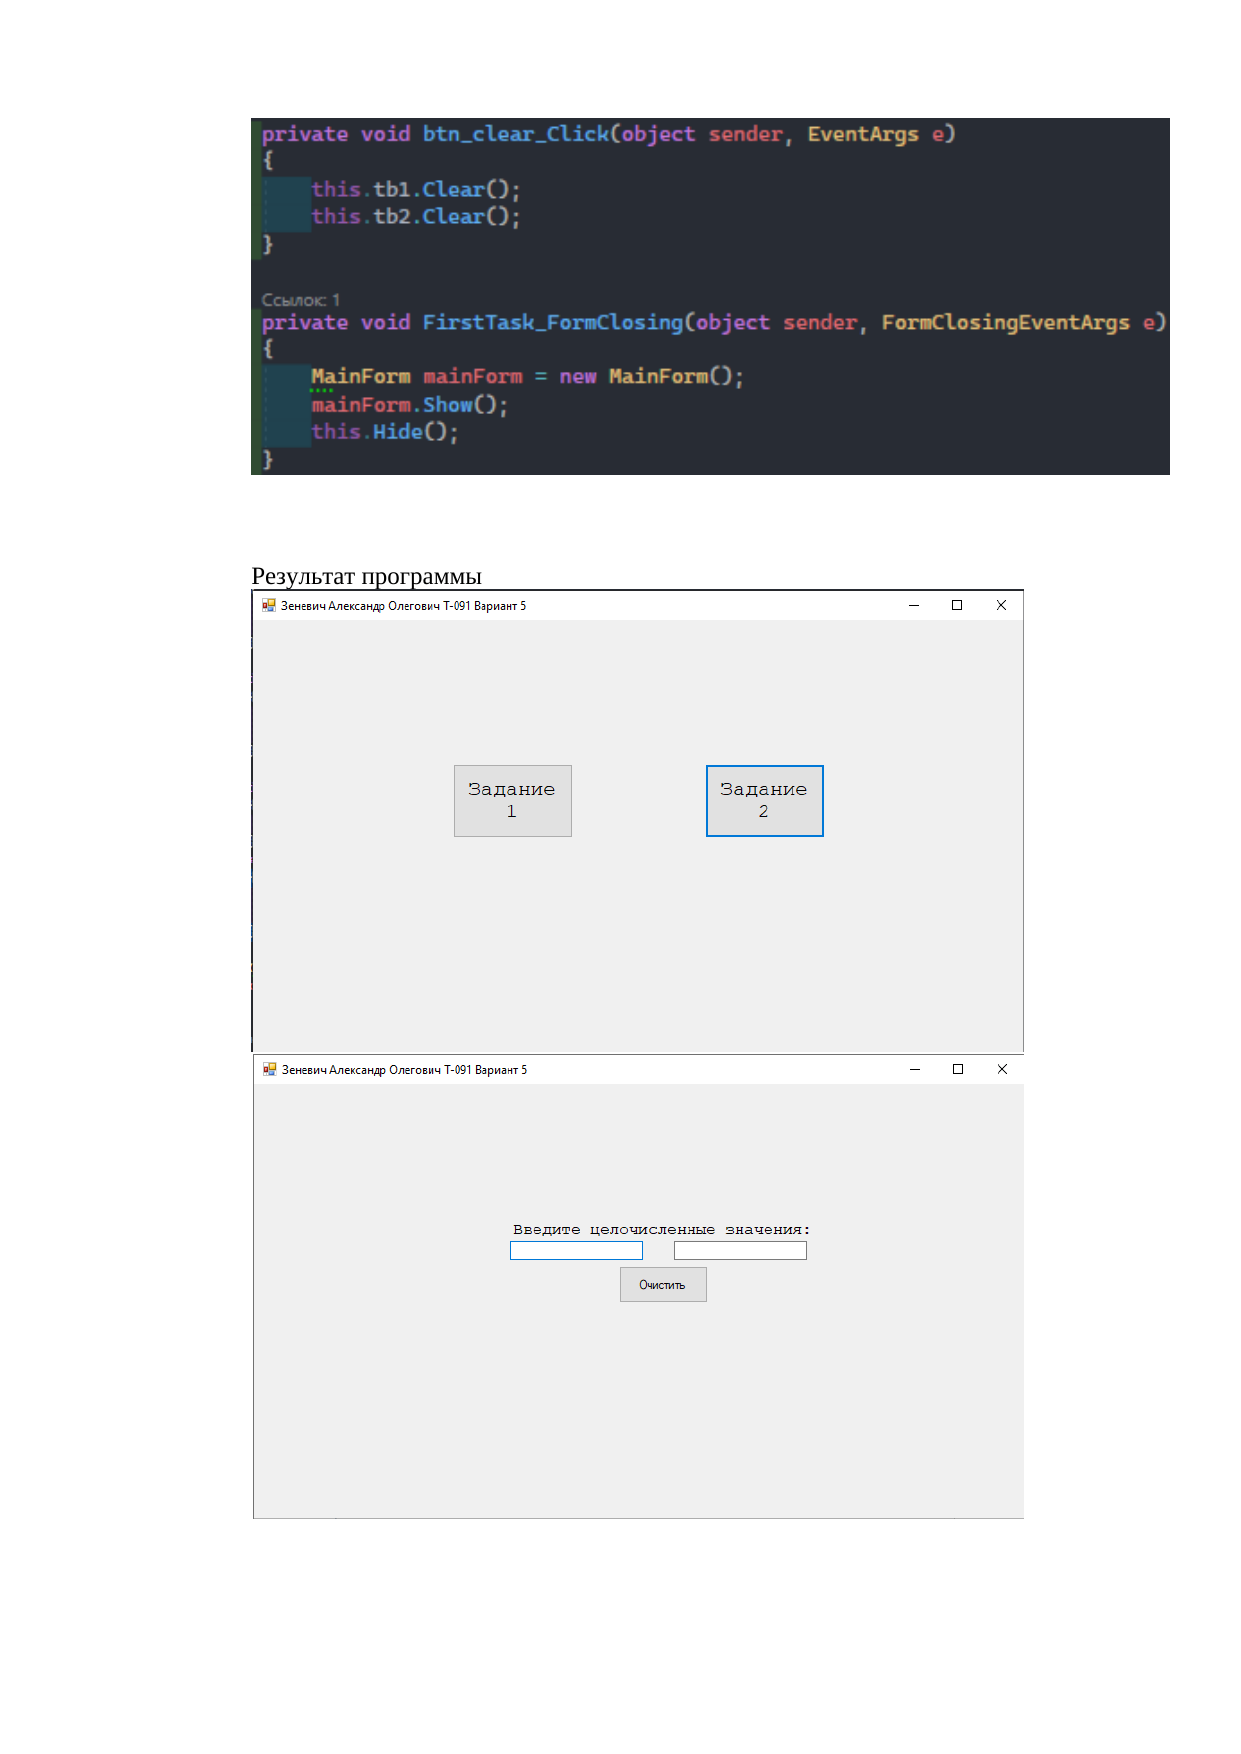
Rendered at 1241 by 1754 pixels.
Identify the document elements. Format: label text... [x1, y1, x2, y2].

picture [251, 589, 1024, 1519]
text Результат программы [177, 561, 1152, 589]
picture [251, 118, 1170, 475]
